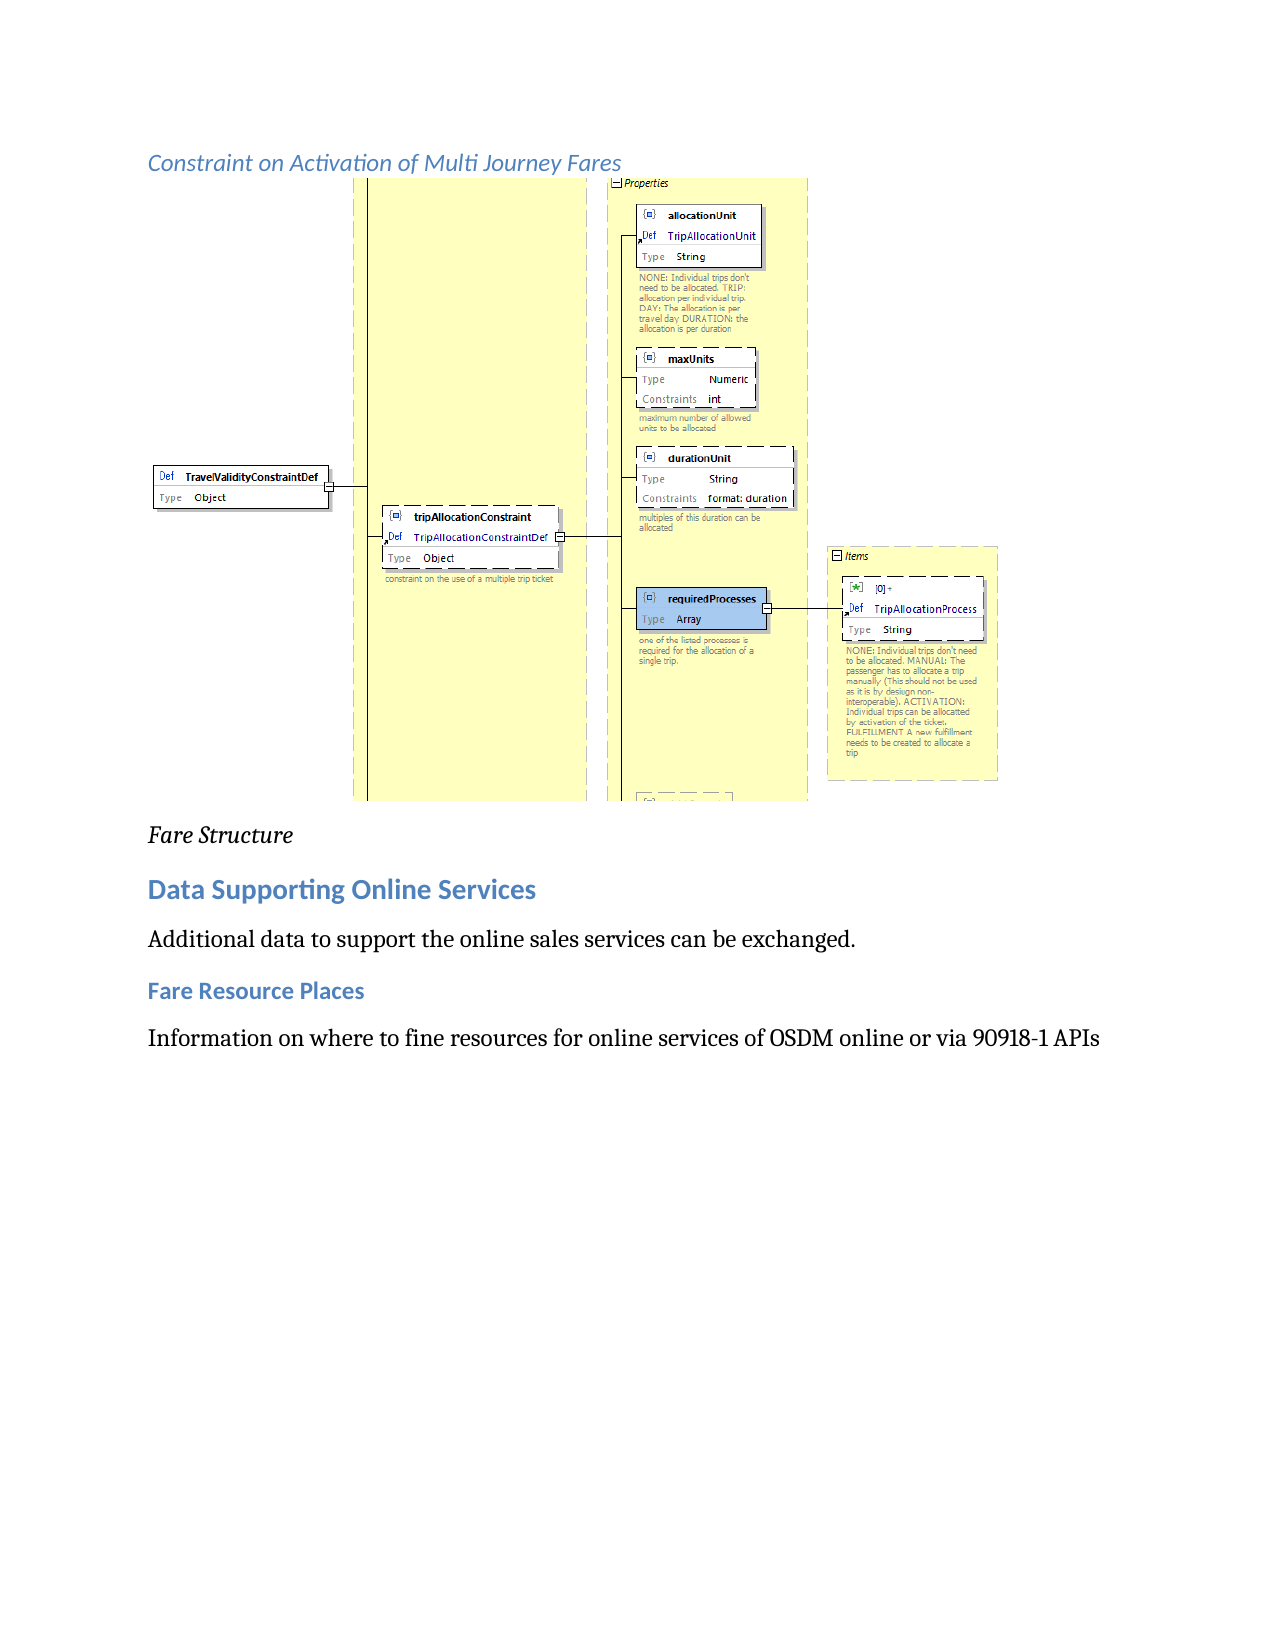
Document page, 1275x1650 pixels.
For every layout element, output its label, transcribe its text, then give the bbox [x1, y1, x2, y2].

text Fare Structure [148, 821, 1127, 850]
text Information on where to fine resources for online services of OSDM online or via 90918-1 APIs [148, 1024, 1127, 1053]
subtitle Constraint on Activation of Multi Journey Fares [148, 148, 1127, 178]
subtitle Data Supporting Online Services [148, 871, 1127, 906]
text Additional data to support the online sales services can be exchanged. [148, 925, 1127, 954]
subtitle Fare Resource Places [148, 975, 1127, 1005]
picture [147, 178, 1023, 801]
